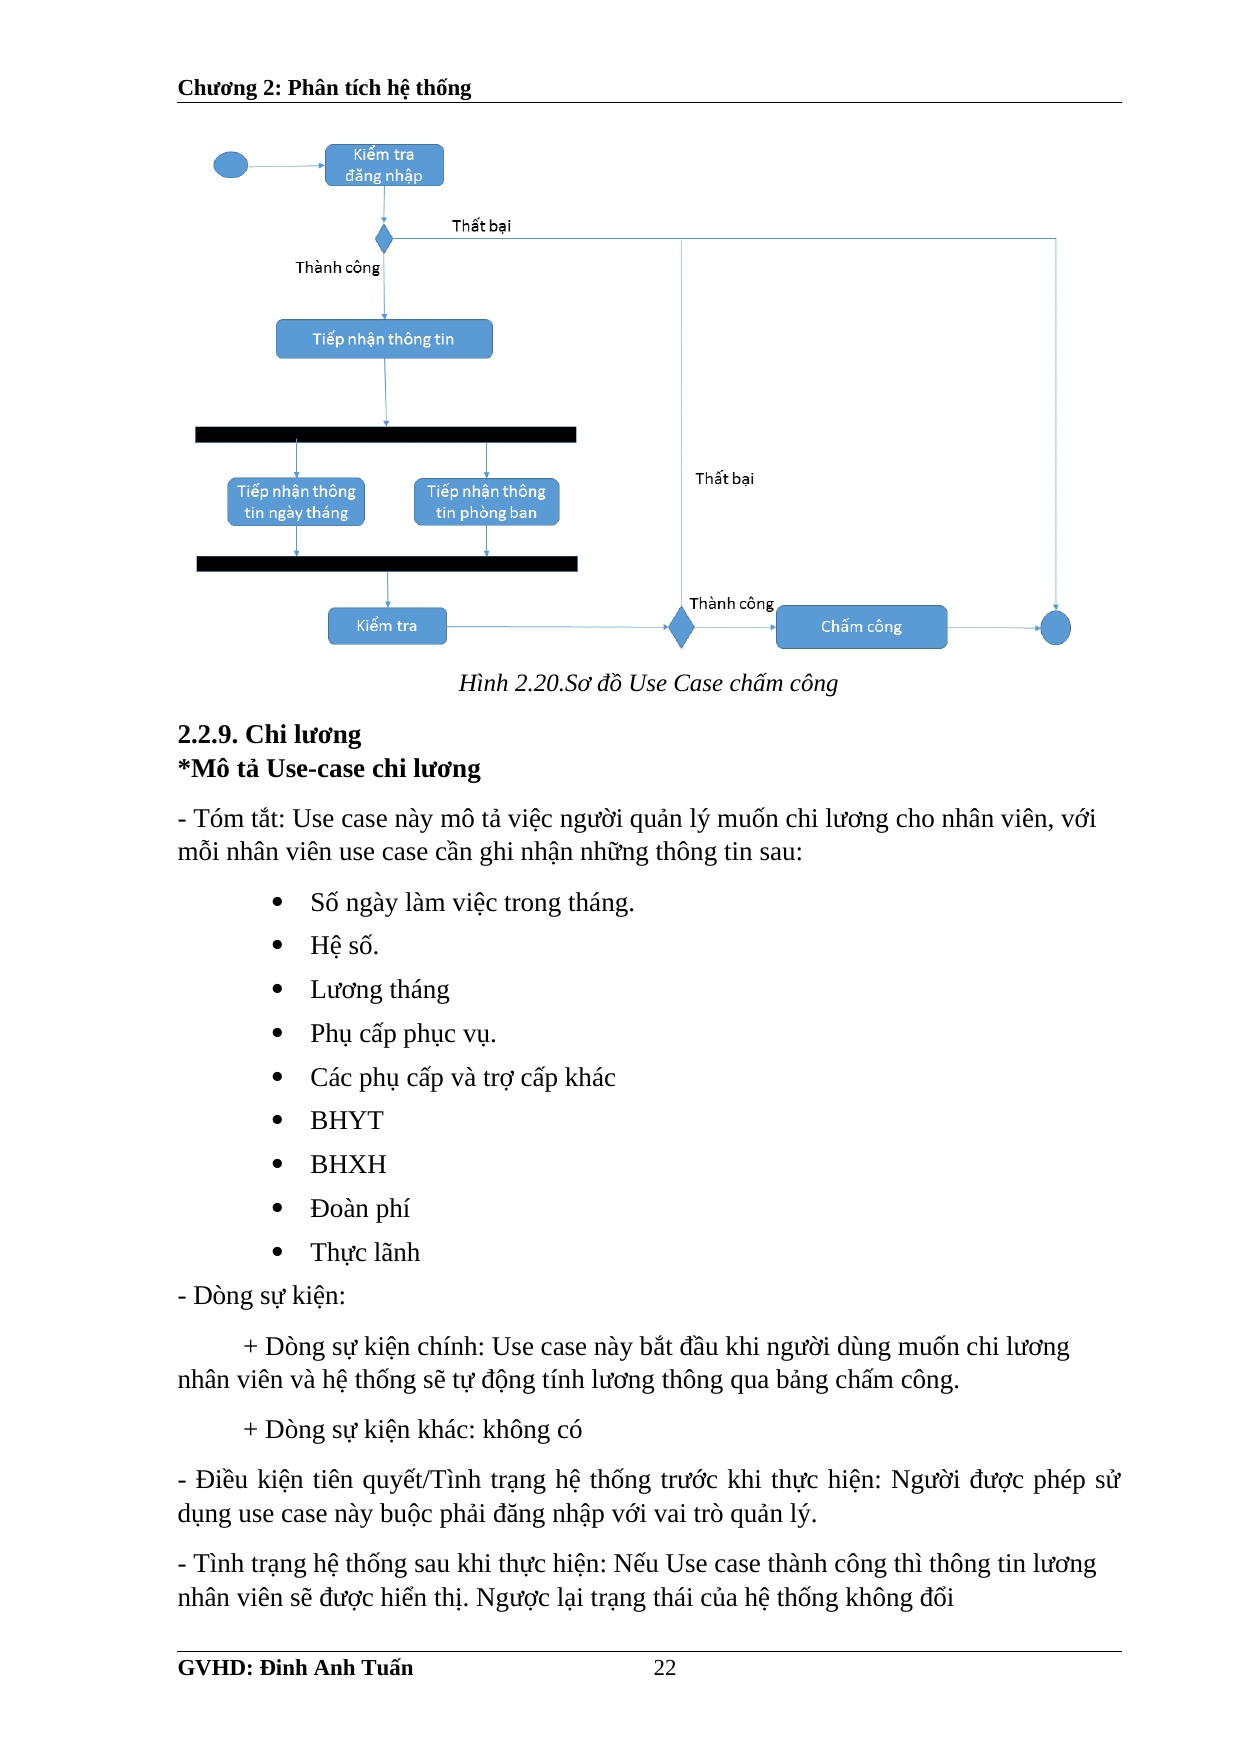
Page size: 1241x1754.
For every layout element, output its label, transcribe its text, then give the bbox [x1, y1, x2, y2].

list Thực lãnh [273, 1236, 1122, 1267]
subtitle 2.2.9. Chi lương [177, 718, 1122, 749]
text + Dòng sự kiện khác: không có [177, 1413, 1122, 1444]
list Đoàn phí [273, 1192, 1122, 1223]
text + Dòng sự kiện chính: Use case này bắt đầu khi người dùng muốn chi lương nhân viên và hệ thống sẽ tự động tính lương thông qua bảng chấm công. [177, 1329, 1122, 1394]
list Phụ cấp phục vụ. [273, 1017, 1122, 1048]
list Số ngày làm việc trong tháng. [273, 886, 1122, 917]
list Hệ số. [273, 929, 1122, 961]
list BHYT [273, 1104, 1122, 1136]
list Lương tháng [273, 973, 1122, 1004]
text - Tình trạng hệ thống sau khi thực hiện: Nếu Use case thành công thì thông tin lương nhân viên sẽ được hiển thị. Ngược lại trạng thái của hệ thống không đổi [177, 1547, 1122, 1612]
text - Dòng sự kiện: [177, 1279, 1122, 1311]
list Các phụ cấp và trợ cấp khác [273, 1061, 1122, 1092]
picture [177, 118, 1123, 650]
text - Tóm tắt: Use case này mô tả việc người quản lý muốn chi lương cho nhân viên, với mỗi nhân viên use case cần ghi nhận những thông tin sau: [177, 802, 1122, 867]
text *Mô tả Use-case chi lương [177, 752, 1122, 783]
list BHXH [273, 1148, 1122, 1179]
list - Điều kiện tiên quyết/Tình trạng hệ thống trước khi thực hiện: Người được phép sử dụng use case này buộc phải đăng nhập với vai trò quản lý. [177, 1463, 1122, 1528]
